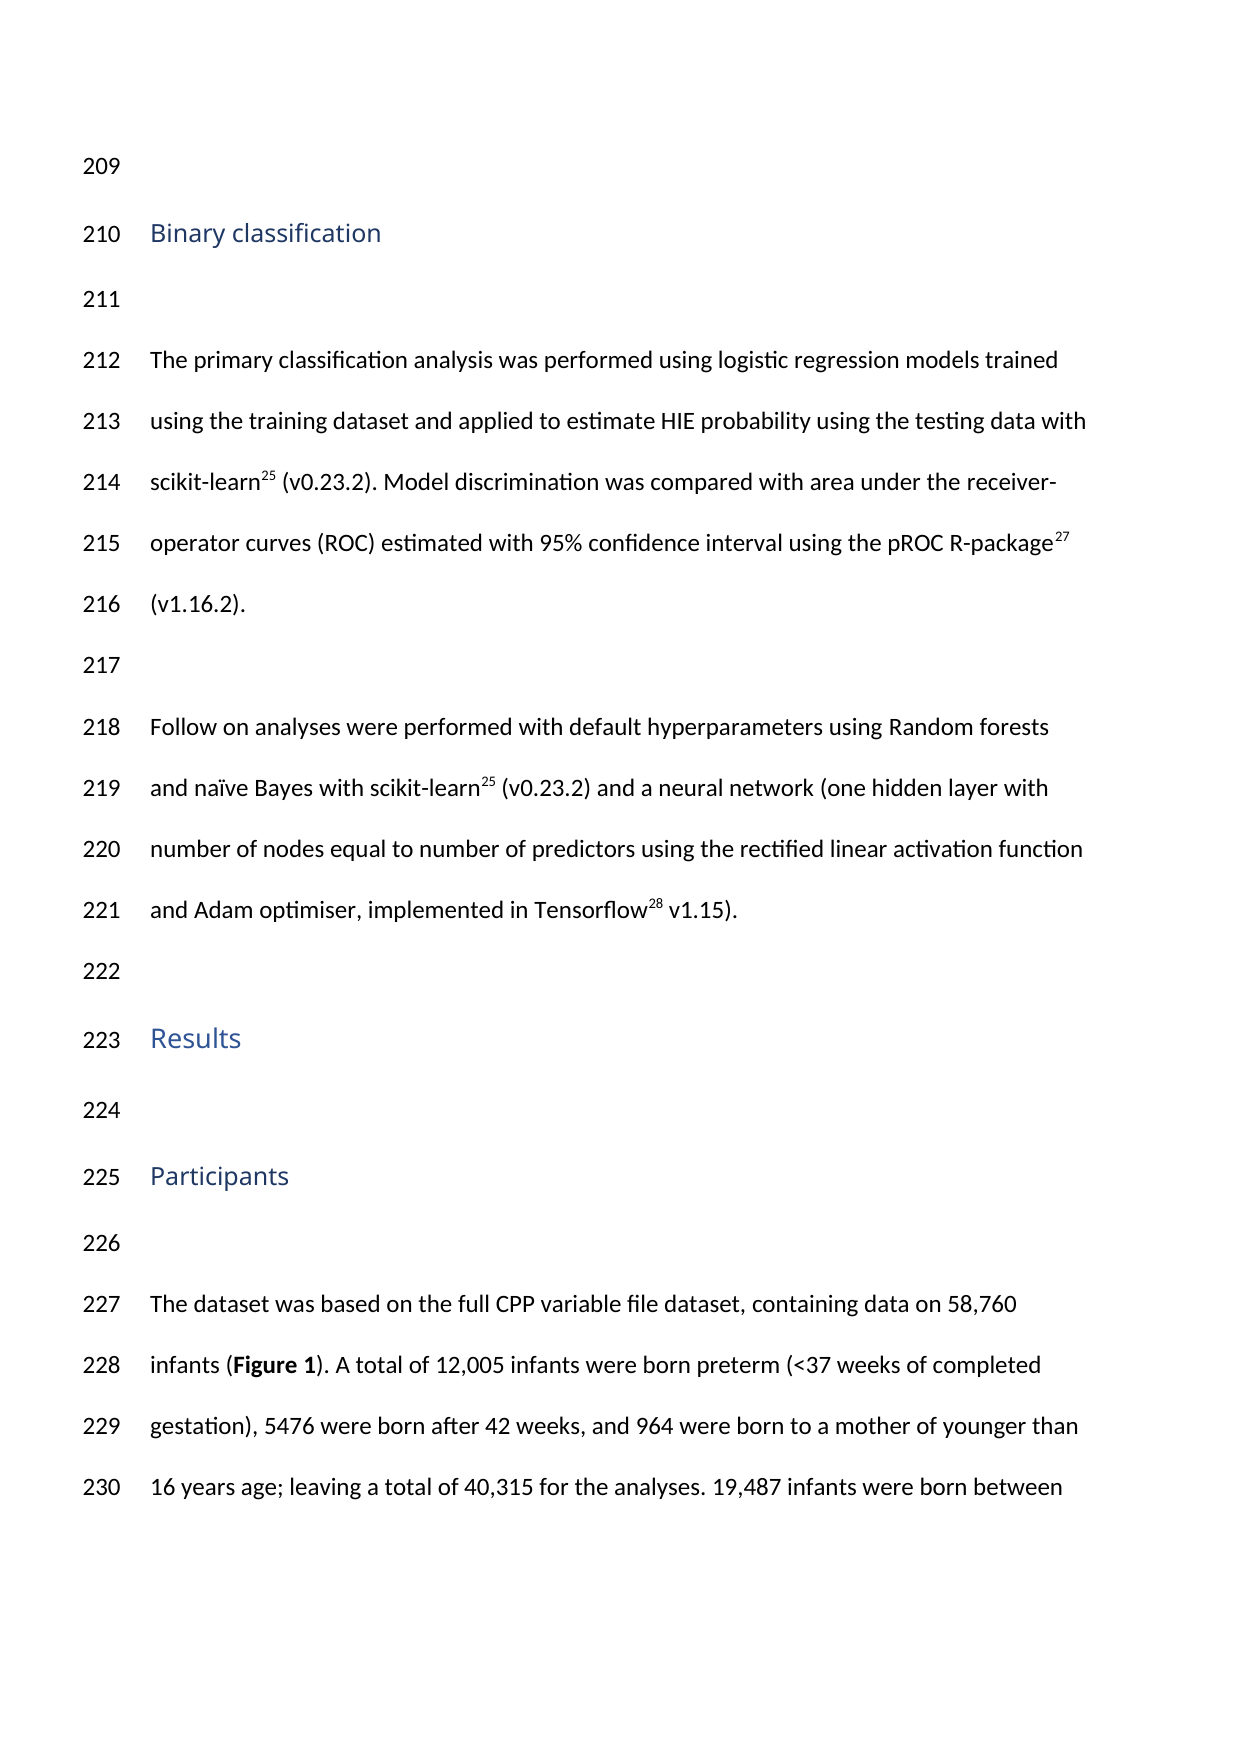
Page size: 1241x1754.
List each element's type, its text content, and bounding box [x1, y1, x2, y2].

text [150, 1288, 1090, 1502]
subtitle Participants [150, 1159, 1090, 1193]
subtitle Results [150, 1020, 1090, 1057]
text The primary classification analysis was performed using logistic regression models trained using the training dataset and applied to estimate HIE probability using the testing data with scikit-learn25 (v0.23.2). Model discrimination was compared with area under the receiver-operator curves (ROC) estimated with 95% confidence interval using the pROC R-package27 (v1.16.2). [150, 344, 1090, 619]
subtitle Binary classification [150, 215, 1090, 249]
text Follow on analyses were performed with default hyperparameters using Random forests and naïve Bayes with scikit-learn25 (v0.23.2) and a neural network (one hidden layer with number of nodes equal to number of predictors using the rectified linear activation function and Adam optimiser, implemented in Tensorflow28 v1.15). [150, 711, 1090, 924]
